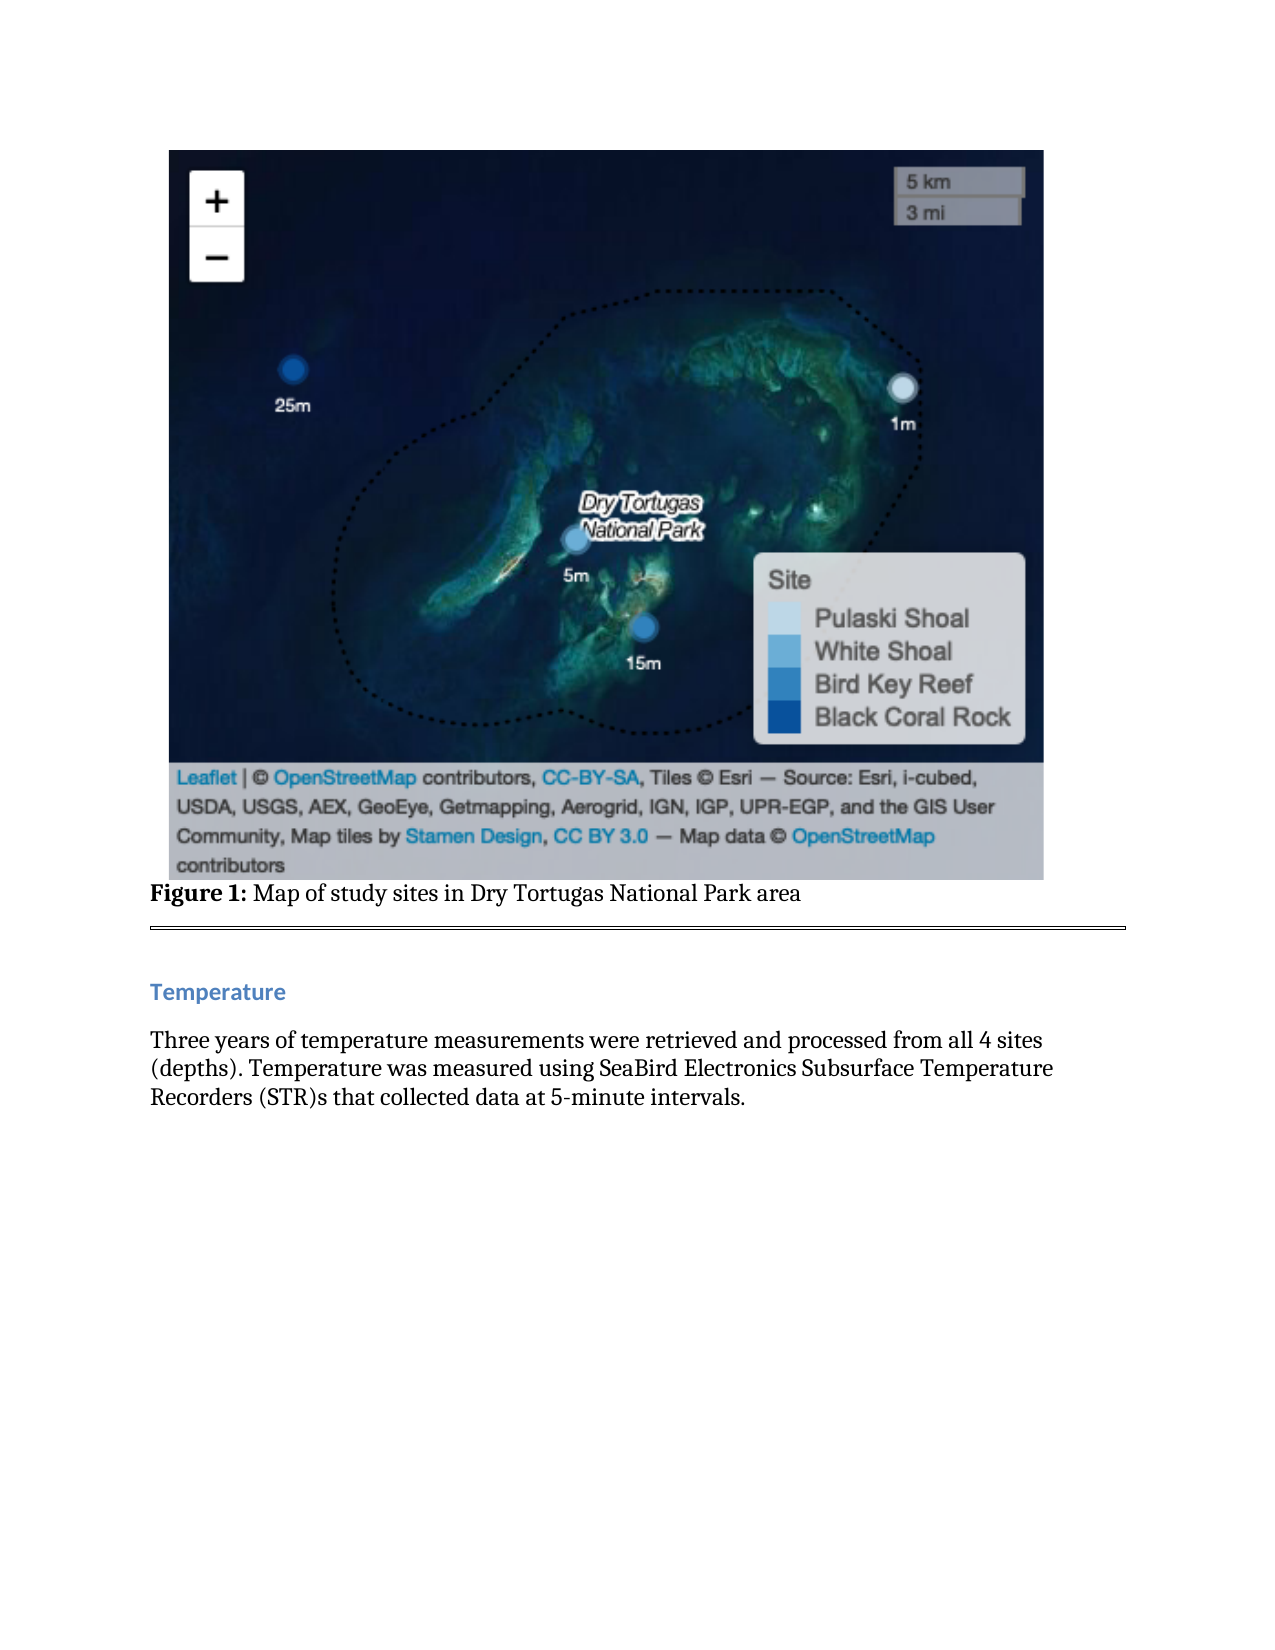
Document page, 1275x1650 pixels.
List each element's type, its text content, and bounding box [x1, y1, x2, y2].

picture [168, 150, 1044, 880]
text Three years of temperature measurements were retrieved and processed from all 4 sites (depths). Temperature was measured using SeaBird Electronics Subsurface Temperature Recorders (STR)s that collected data at 5-minute intervals. [150, 1026, 1125, 1112]
subtitle Temperature [150, 976, 1125, 1007]
